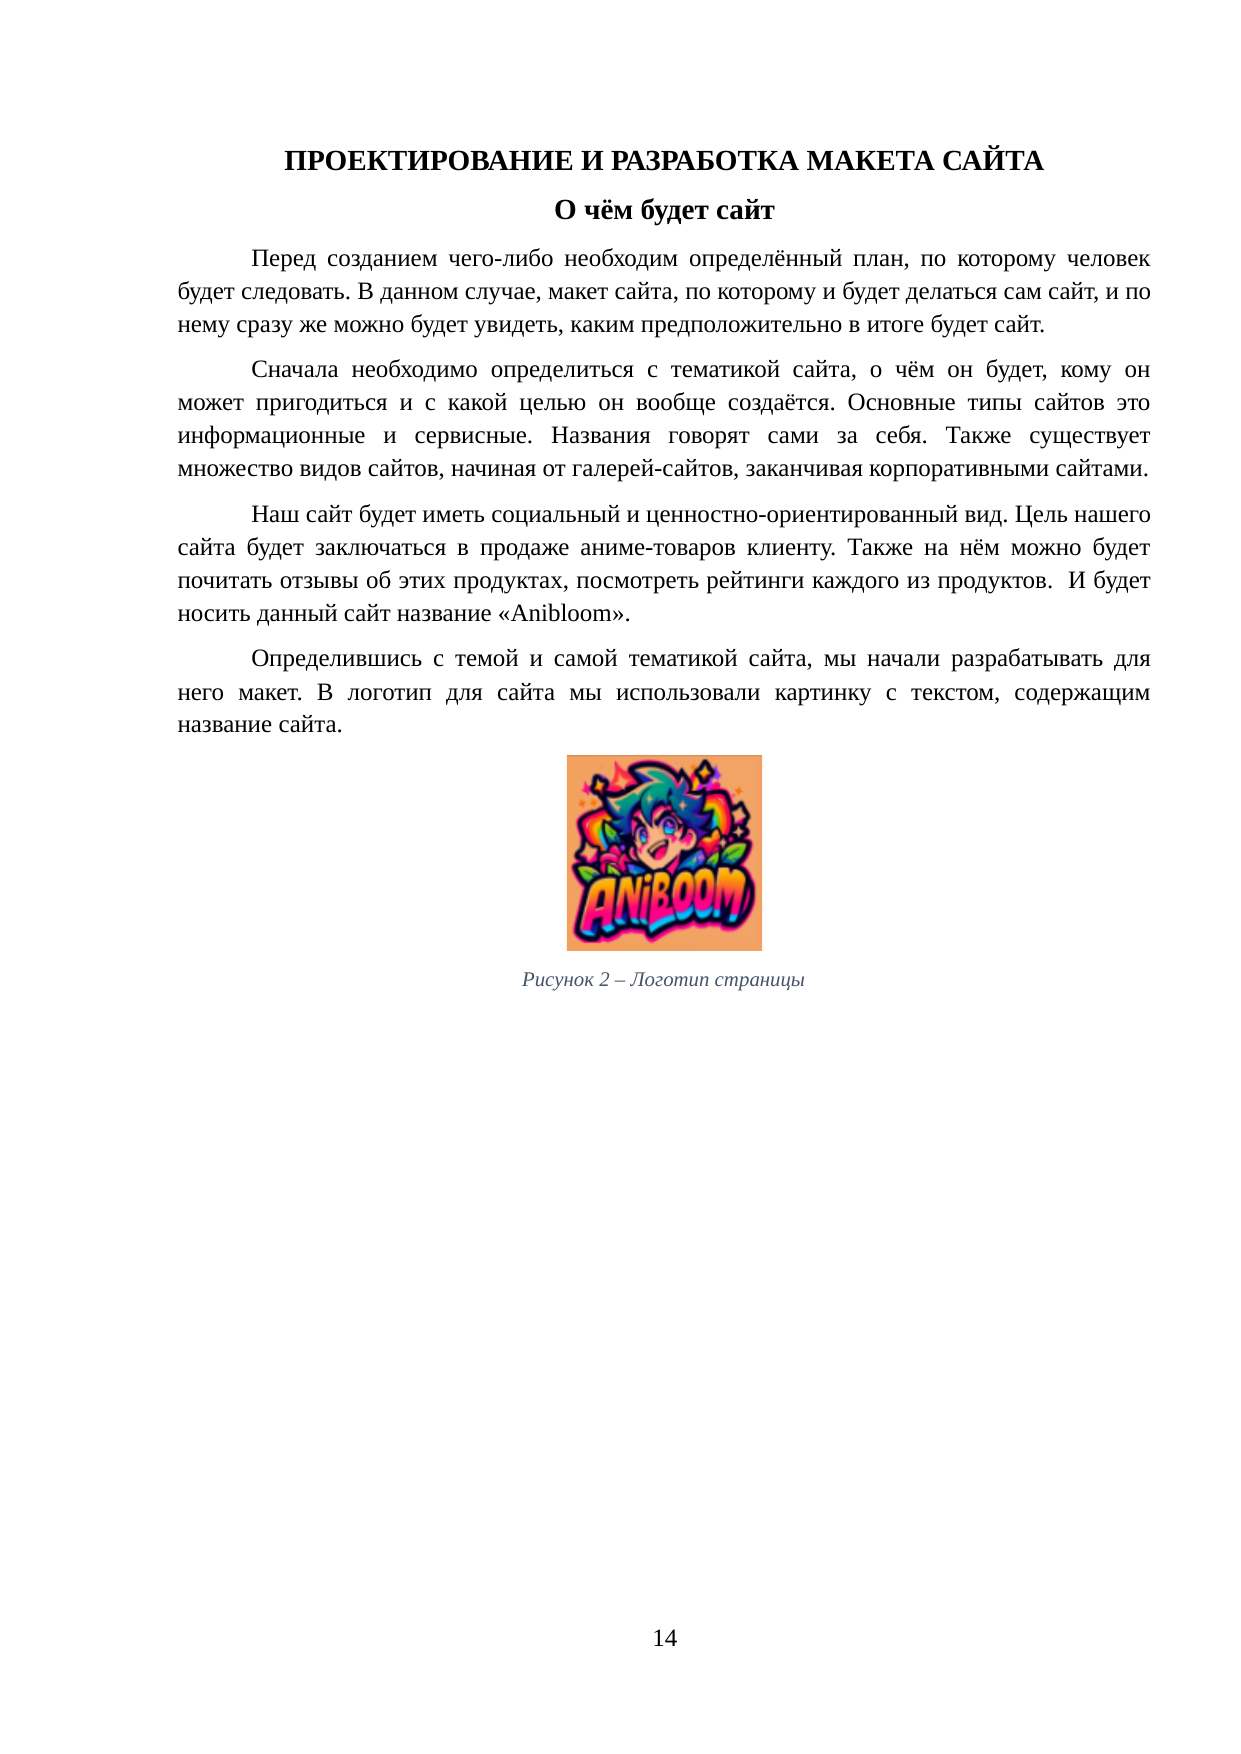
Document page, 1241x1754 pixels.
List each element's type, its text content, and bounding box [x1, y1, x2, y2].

text Перед созданием чего-либо необходим определённый план, по которому человек будет следовать. В данном случае, макет сайта, по которому и будет делаться сам сайт, и по нему сразу же можно будет увидеть, каким предположительно в итоге будет сайт. [177, 243, 1152, 338]
text Определившись с темой и самой тематикой сайта, мы начали разрабатывать для него макет. В логотип для сайта мы использовали картинку с текстом, содержащим название сайта. [177, 643, 1152, 738]
text Сначала необходимо определиться с тематикой сайта, о чём он будет, кому он может пригодиться и с какой целью он вообще создаётся. Основные типы сайтов это информационные и сервисные. Названия говорят сами за себя. Также существует множество видов сайтов, начиная от галерей-сайтов, заканчивая корпоративными сайтами. [177, 354, 1152, 482]
text Рисунок 2 – Логотип страницы [177, 967, 1152, 991]
subtitle О чём будет сайт [177, 192, 1152, 225]
picture [566, 755, 763, 951]
text Наш сайт будет иметь социальный и ценностно-ориентированный вид. Цель нашего сайта будет заключаться в продаже аниме-товаров клиенту. Также на нём можно будет почитать отзывы об этих продуктах, посмотреть рейтинги каждого из продуктов. И будет носить данный сайт название «Anibloom». [177, 499, 1152, 627]
subtitle ПРОЕКТИРОВАНИЕ И РАЗРАБОТКА МАКЕТА САЙТА [177, 143, 1152, 177]
